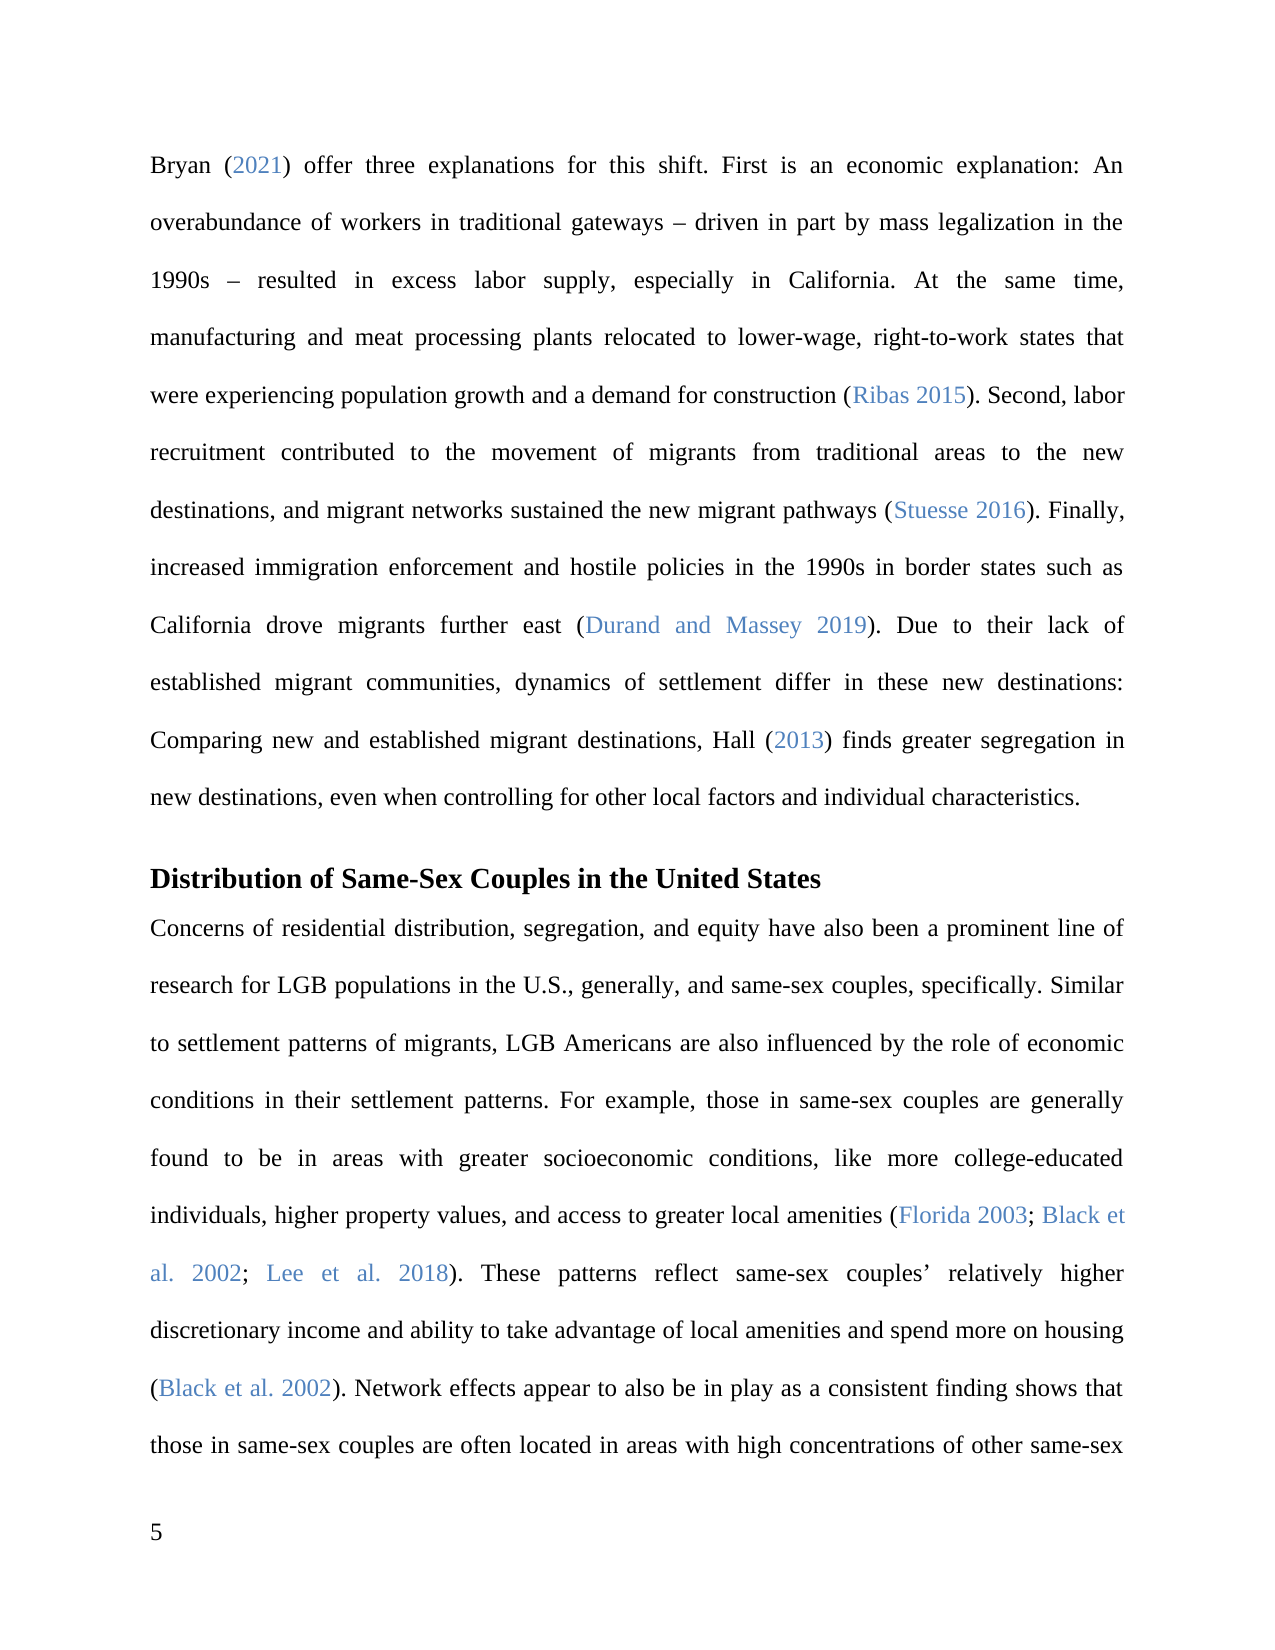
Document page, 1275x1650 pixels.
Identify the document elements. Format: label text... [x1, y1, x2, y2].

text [150, 913, 1125, 1459]
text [150, 150, 1125, 811]
subtitle Distribution of Same-Sex Couples in the United States [150, 861, 1125, 894]
